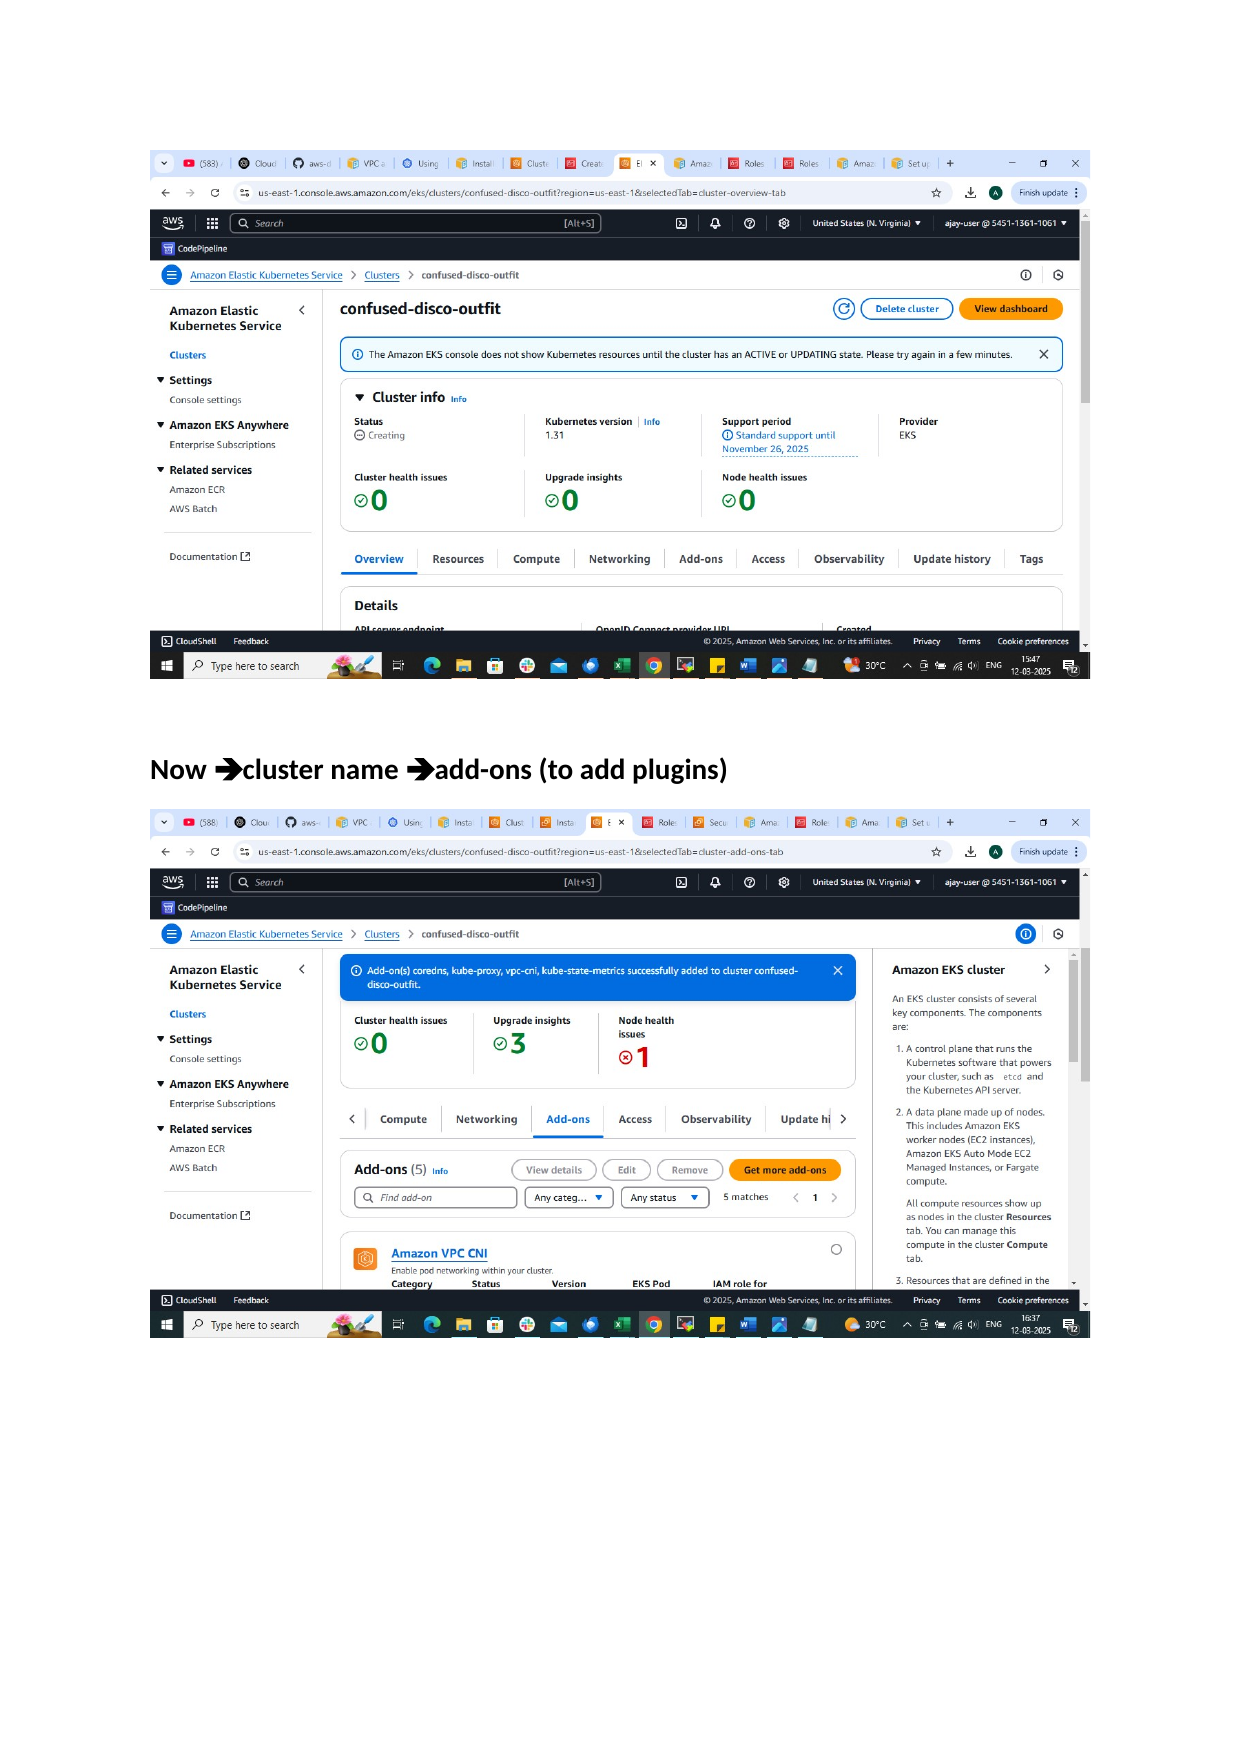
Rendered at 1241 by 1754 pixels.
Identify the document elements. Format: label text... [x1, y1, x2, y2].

picture [150, 809, 1091, 1338]
picture [150, 150, 1091, 679]
text Now cluster name add-ons (to add plugins) [150, 751, 1090, 787]
